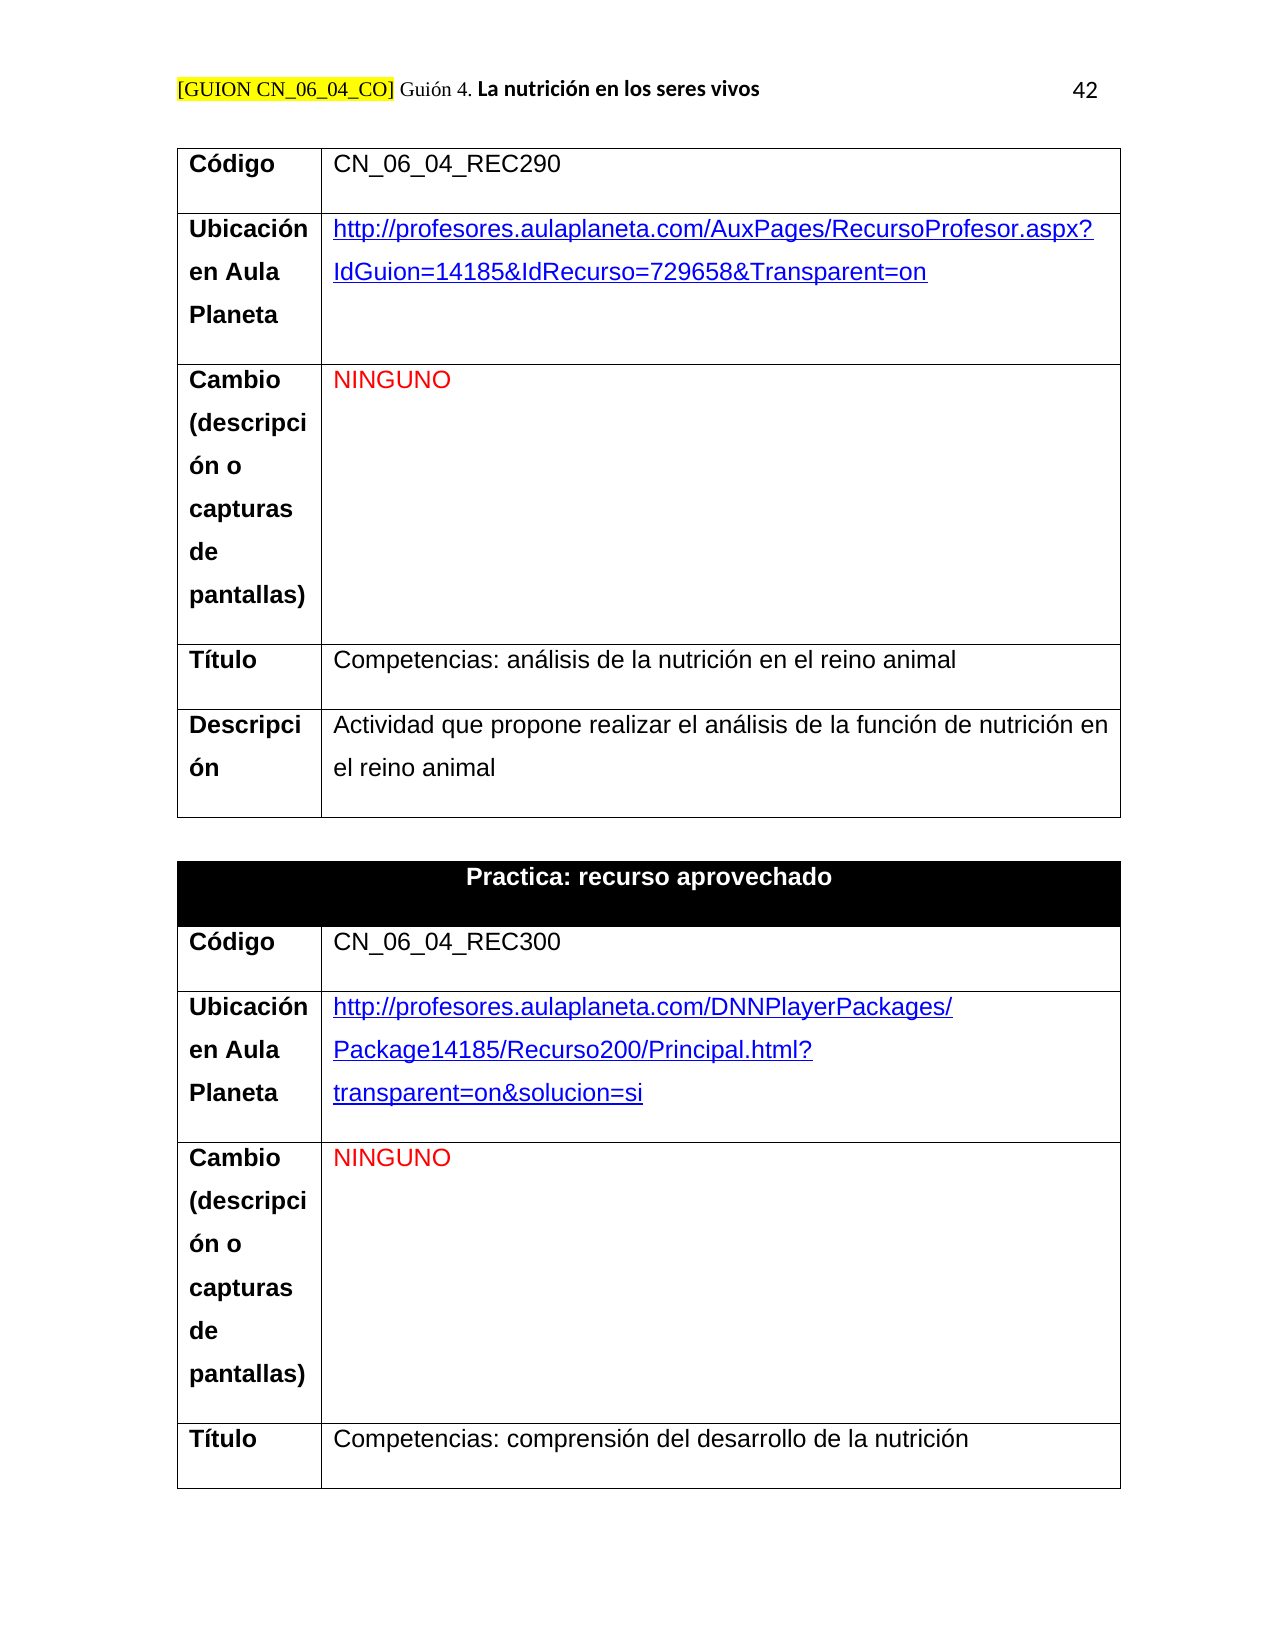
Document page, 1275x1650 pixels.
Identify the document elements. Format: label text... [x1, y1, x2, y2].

table_header Practica: recurso aprovechado [178, 862, 1120, 926]
table_cell Competencias: análisis de la nutrición en el reino animal [322, 645, 1120, 709]
table_cell Actividad que propone realizar el análisis de la función de nutrición en el reino animal [322, 710, 1120, 817]
table_cell NINGUNO [322, 365, 1120, 644]
table_cell Ubicación en Aula Planeta [178, 992, 321, 1142]
table_cell NINGUNO [322, 1143, 1120, 1423]
table_cell Competencias: comprensión del desarrollo de la nutrición [322, 1424, 1120, 1488]
table_cell CN_06_04_REC300 [322, 927, 1120, 991]
table_cell Cambio (descripción o capturas de pantallas) [178, 1143, 321, 1423]
table_cell http://profesores.aulaplaneta.com/DNNPlayerPackages/Package14185/Recurso200/Principal.html?transparent=on&solucion=si [322, 992, 1120, 1142]
table_cell Descripción [178, 710, 321, 817]
table_cell Código [178, 149, 321, 212]
table_cell Código [178, 927, 321, 991]
table_cell CN_06_04_REC290 [322, 149, 1120, 212]
table_cell Título [178, 1424, 321, 1488]
table_cell Título [178, 645, 321, 709]
table_cell Cambio (descripción o capturas de pantallas) [178, 365, 321, 644]
table_cell Ubicación en Aula Planeta [178, 214, 321, 364]
table_cell http://profesores.aulaplaneta.com/AuxPages/RecursoProfesor.aspx?IdGuion=14185&IdRecurso=729658&Transparent=on [322, 214, 1120, 364]
